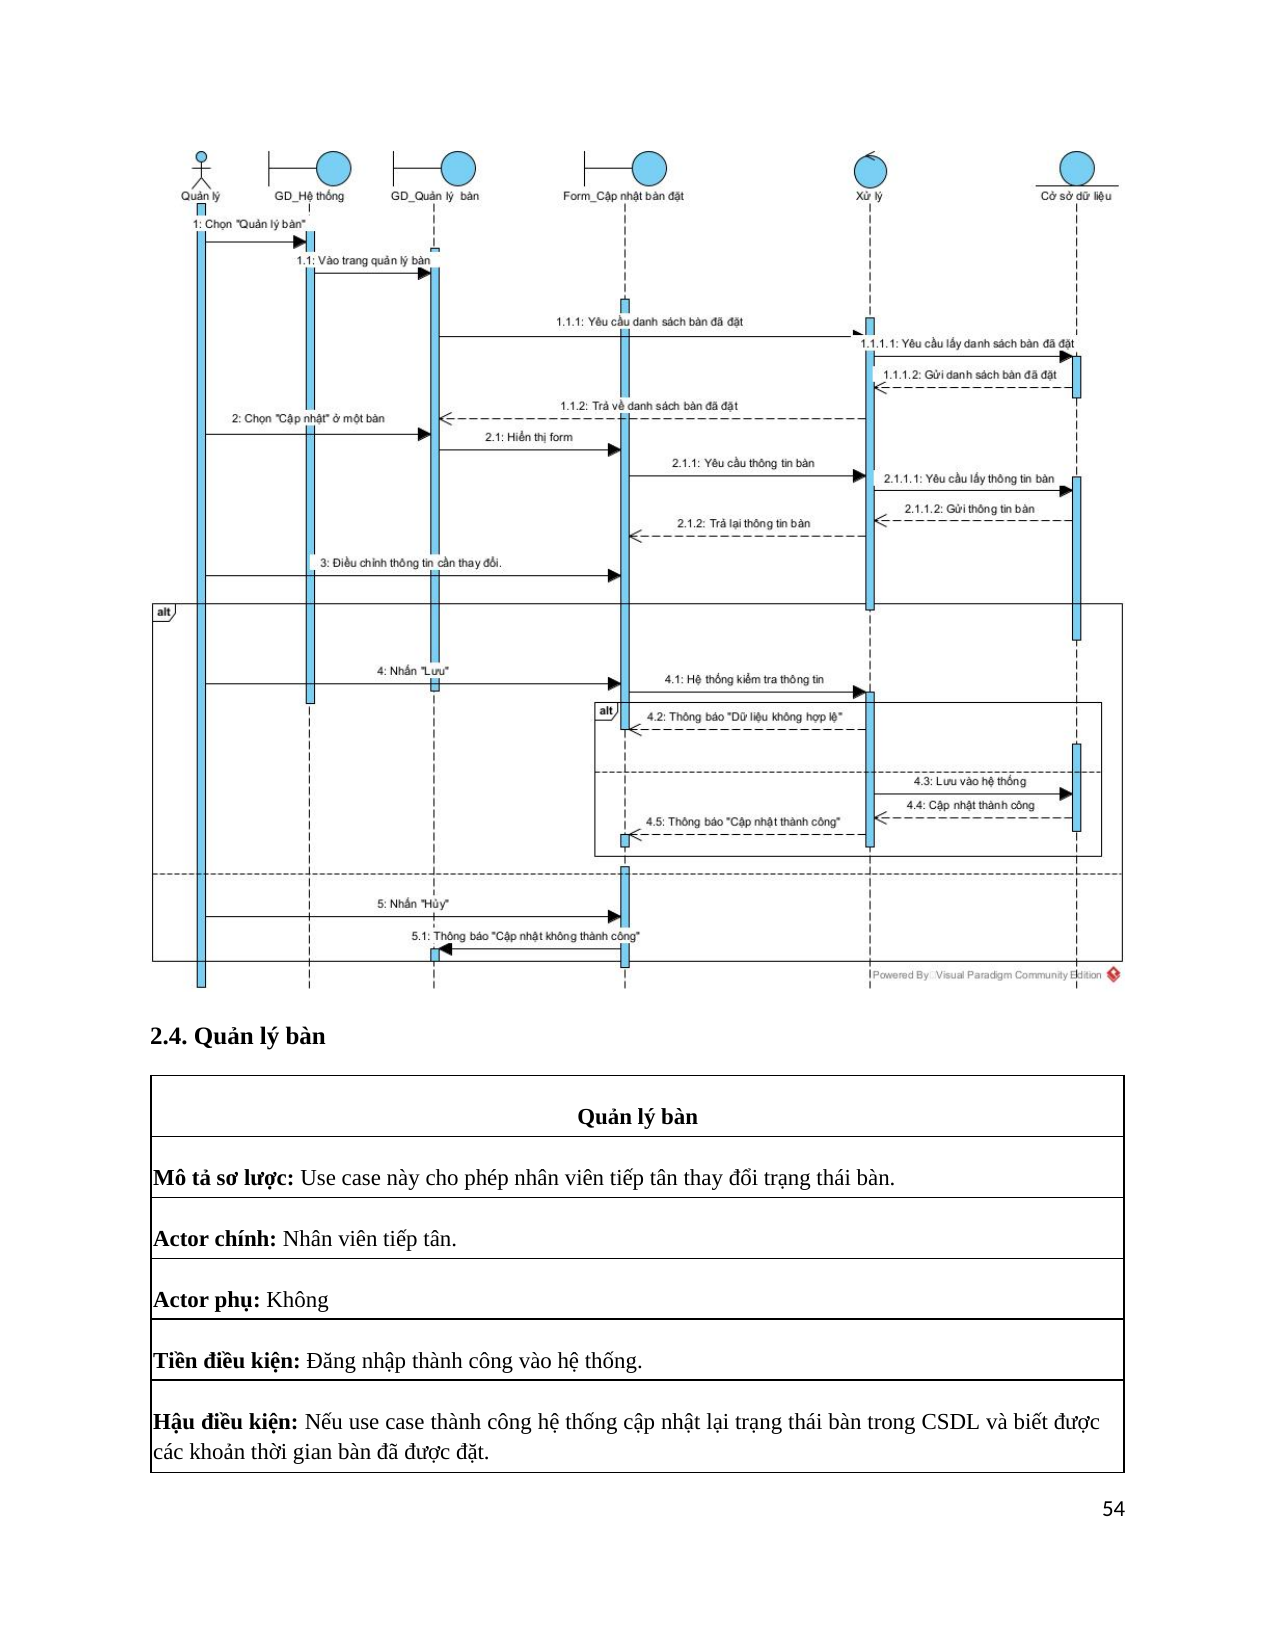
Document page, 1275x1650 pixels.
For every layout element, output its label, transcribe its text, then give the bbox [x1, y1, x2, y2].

table_header Quản lý bàn [152, 1076, 1123, 1136]
subtitle 2.4. Quản lý bàn [150, 1021, 1125, 1049]
table_cell Actor phụ: Không [152, 1259, 1123, 1318]
picture [150, 150, 1125, 992]
table_cell Hậu điều kiện: Nếu use case thành công hệ thống cập nhật lại trạng thái bàn trong CSDL và biết được các khoản thời gian bàn đã được đặt. [152, 1381, 1123, 1471]
table_cell Tiền điều kiện: Đăng nhập thành công vào hệ thống. [152, 1320, 1123, 1379]
table_cell Mô tả sơ lược: Use case này cho phép nhân viên tiếp tân thay đổi trạng thái bàn. [152, 1137, 1123, 1196]
table_cell Actor chính: Nhân viên tiếp tân. [152, 1198, 1123, 1257]
